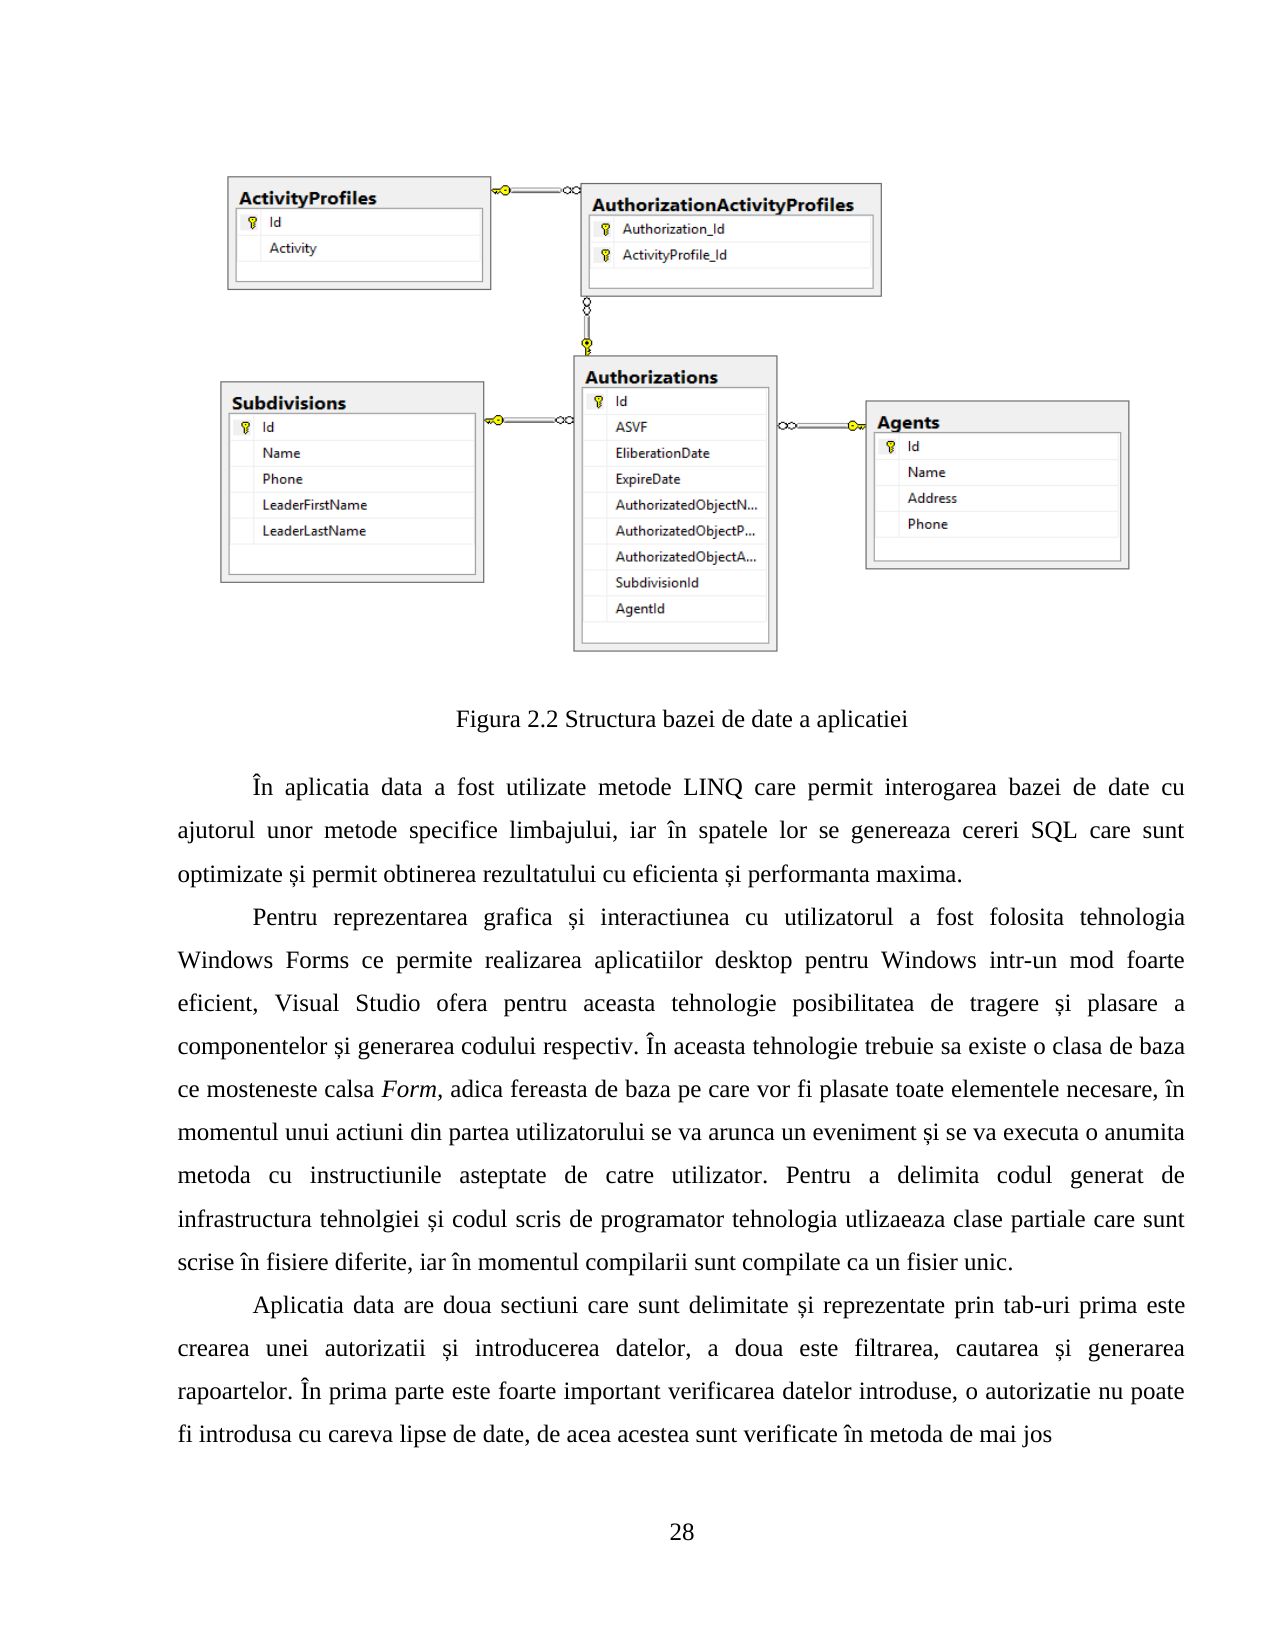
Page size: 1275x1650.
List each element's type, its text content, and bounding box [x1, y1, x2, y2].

picture [177, 147, 1187, 690]
text Pentru reprezentarea grafica și interactiunea cu utilizatorul a fost folosita tehnologia Windows Forms ce permite realizarea aplicatiilor desktop pentru Windows intr-un mod foarte eficient, Visual Studio ofera pentru aceasta tehnologie posibilitatea de tragere și plasare a componentelor și generarea codului respectiv. În aceasta tehnologie trebuie sa existe o clasa de baza ce mosteneste calsa Form, adica fereasta de baza pe care vor fi plasate toate elementele necesare, în momentul unui actiuni din partea utilizatorului se va arunca un eveniment și se va executa o anumita metoda cu instructiunile asteptate de catre utilizator. Pentru a delimita codul generat de infrastructura tehnolgiei și codul scris de programator tehnologia utlizaeaza clase partiale care sunt scrise în fisiere diferite, iar în momentul compilarii sunt compilate ca un fisier unic. [177, 902, 1186, 1276]
text Figura 2.2 Structura bazei de date a aplicatiei [177, 704, 1186, 733]
text În aplicatia data a fost utilizate metode LINQ care permit interogarea bazei de date cu ajutorul unor metode specifice limbajului, iar în spatele lor se genereaza cereri SQL care sunt optimizate și permit obtinerea rezultatului cu eficienta și performanta maxima. [177, 772, 1186, 887]
text Aplicatia data are doua sectiuni care sunt delimitate și reprezentate prin tab-uri prima este crearea unei autorizatii și introducerea datelor, a doua este filtrarea, cautarea și generarea rapoartelor. În prima parte este foarte important verificarea datelor introduse, o autorizatie nu poate fi introdusa cu careva lipse de date, de acea acestea sunt verificate în metoda de mai jos [177, 1290, 1186, 1448]
